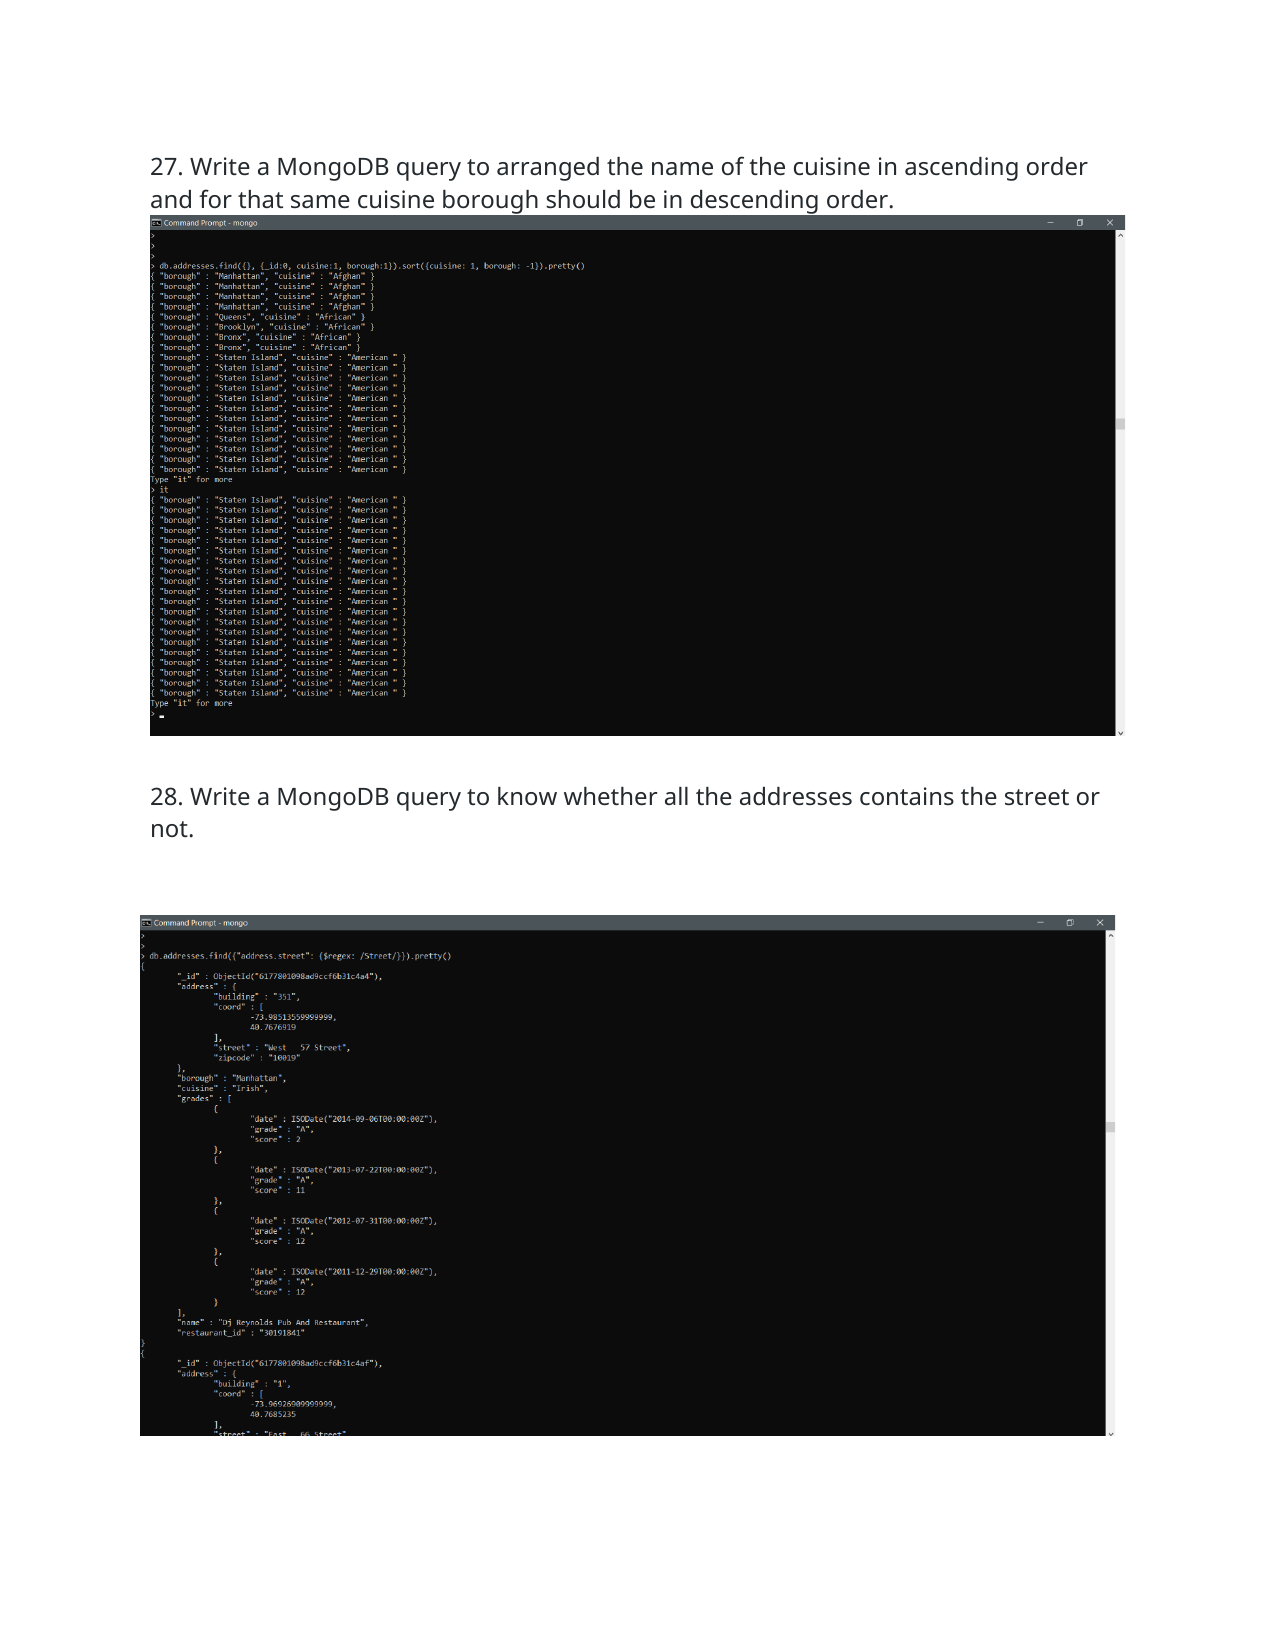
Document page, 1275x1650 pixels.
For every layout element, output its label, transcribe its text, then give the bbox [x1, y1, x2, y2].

picture [150, 215, 1125, 736]
text 28. Write a MongoDB query to know whether all the addresses contains the street or not. [150, 779, 1125, 845]
text 27. Write a MongoDB query to arranged the name of the cuisine in ascending order and for that same cuisine borough should be in descending order. [150, 150, 1125, 215]
picture [140, 915, 1116, 1436]
